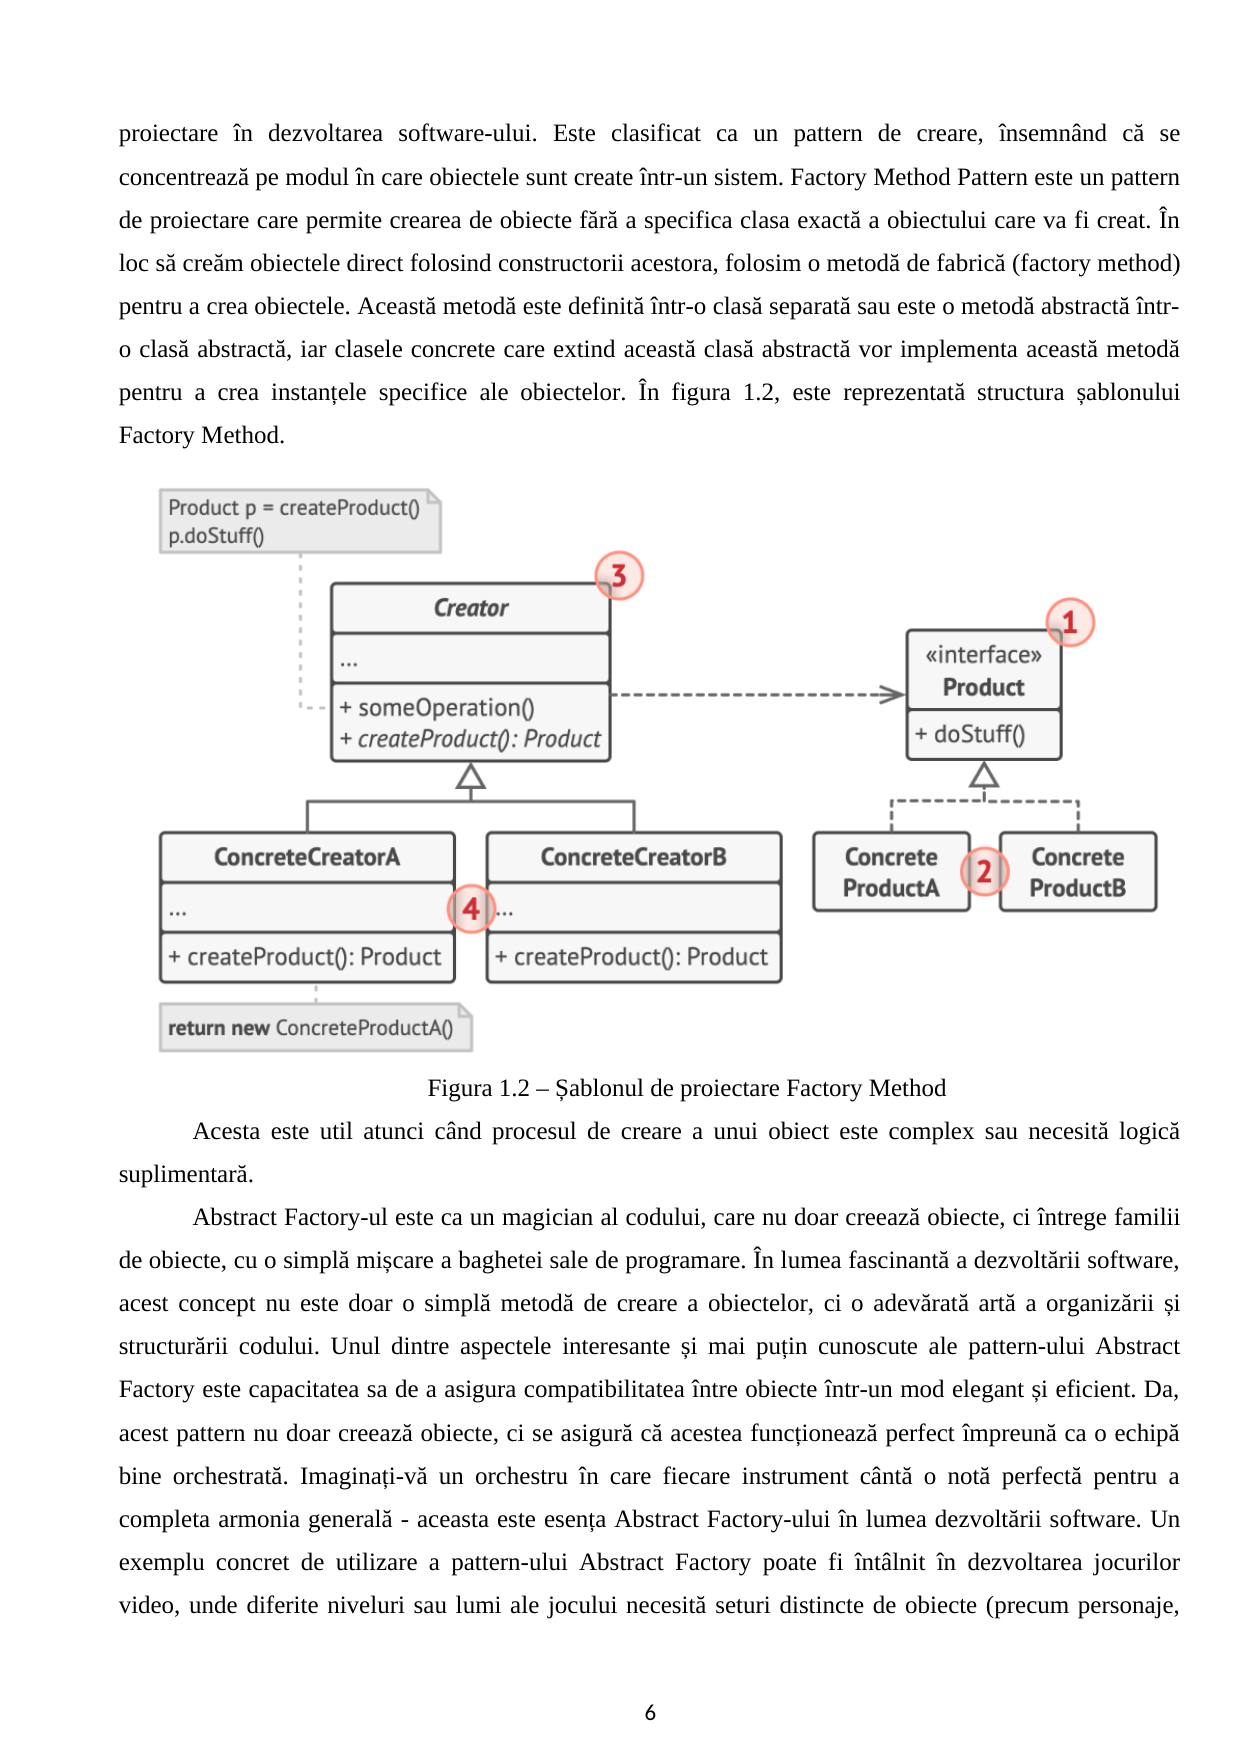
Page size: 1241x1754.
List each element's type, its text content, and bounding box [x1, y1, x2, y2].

picture [118, 463, 1182, 1059]
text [118, 118, 1182, 449]
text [118, 1202, 1182, 1619]
text Figura 1.2 – Șablonul de proiectare Factory Method [118, 1073, 1182, 1101]
text Acesta este util atunci când procesul de creare a unui obiect este complex sau necesită logică suplimentară. [118, 1116, 1182, 1188]
